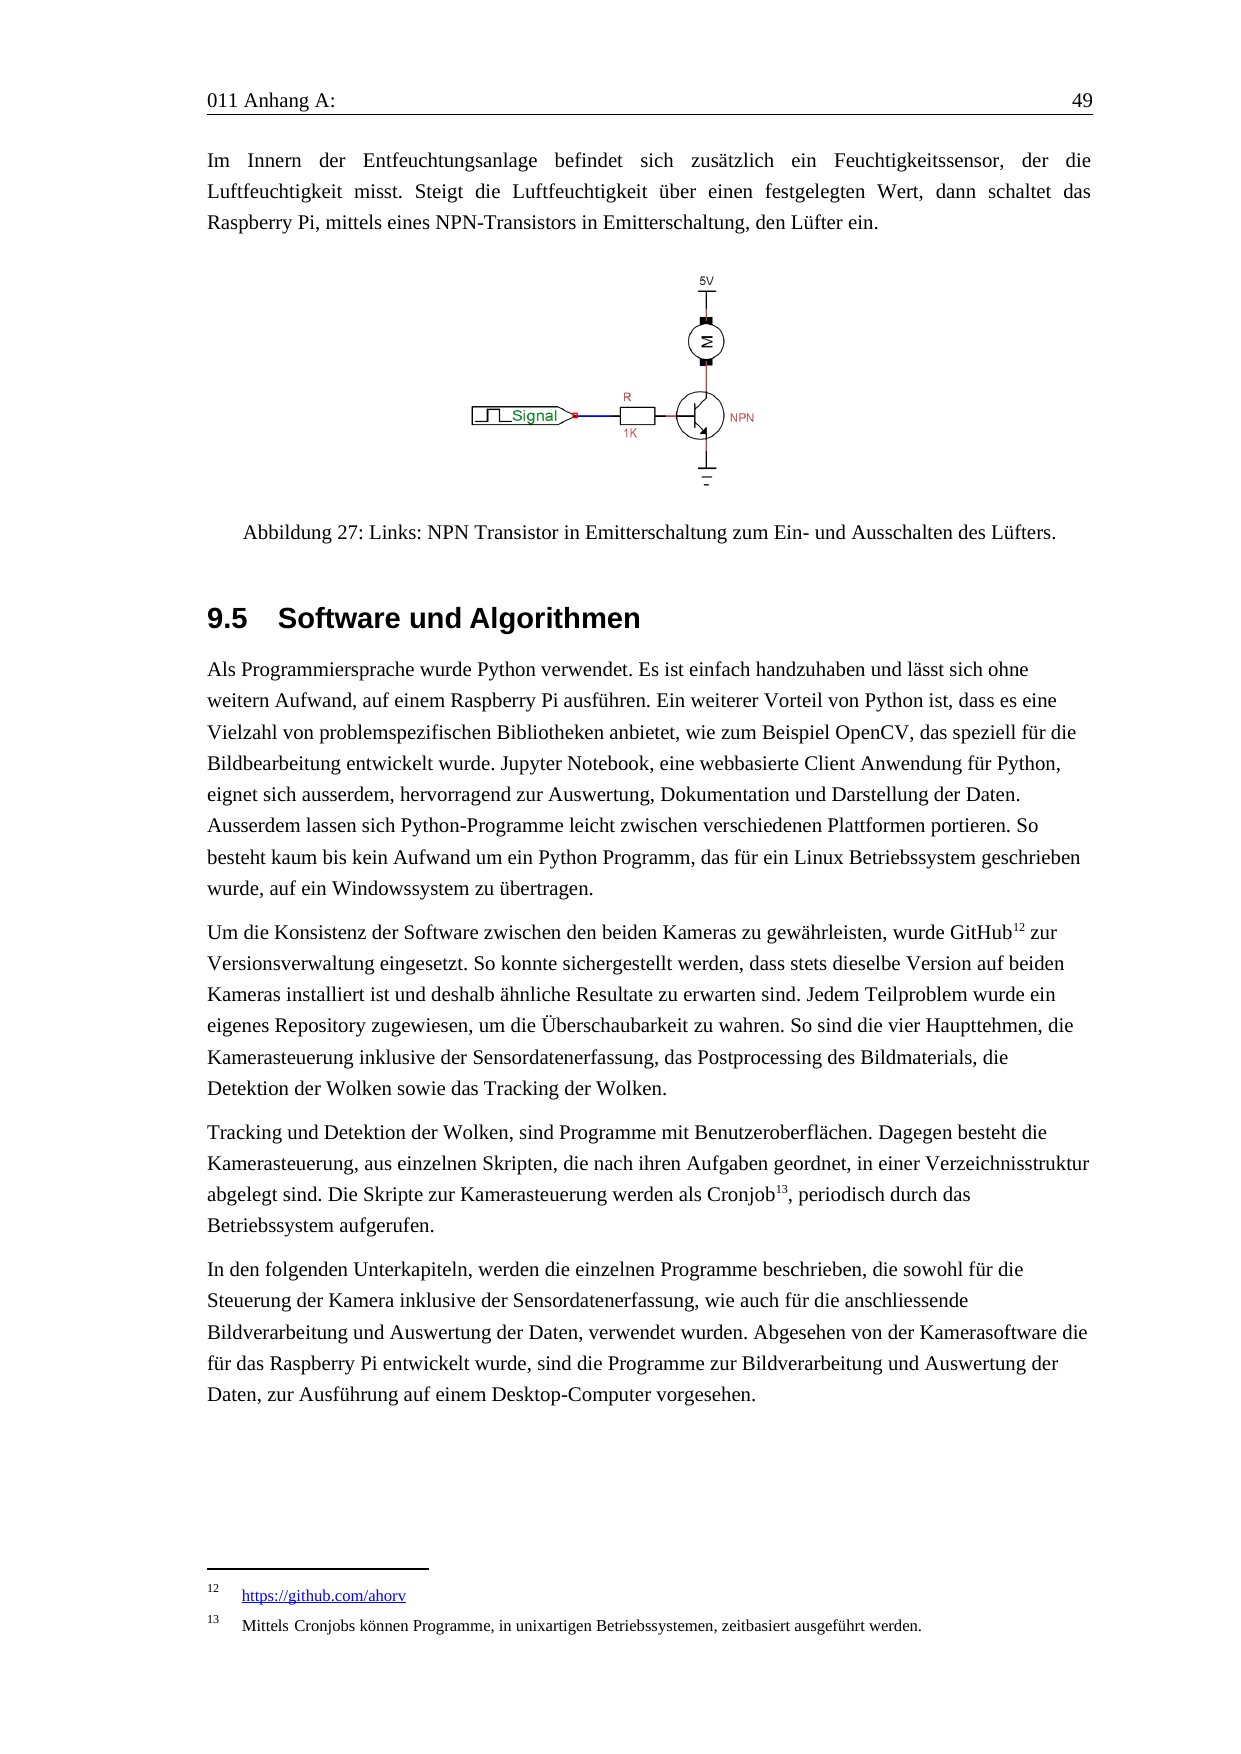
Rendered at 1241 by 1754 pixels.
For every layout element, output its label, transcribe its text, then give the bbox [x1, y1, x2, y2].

text Um die Konsistenz der Software zwischen den beiden Kameras zu gewährleisten, wurde GitHub zur Versionsverwaltung eingesetzt. So konnte sichergestellt werden, dass stets dieselbe Version auf beiden Kameras installiert ist und deshalb ähnliche Resultate zu erwarten sind. Jedem Teilproblem wurde ein eigenes Repository zugewiesen, um die Überschaubarkeit zu wahren. So sind die vier Haupttehmen, die Kamerasteuerung inklusive der Sensordatenerfassung, das Postprocessing des Bildmaterials, die Detektion der Wolken sowie das Tracking der Wolken. [207, 919, 1093, 1100]
text Abbildung 27: Links: NPN Transistor in Emitterschaltung zum Ein- und Ausschalten des Lüfters. [207, 520, 1093, 544]
text In den folgenden Unterkapiteln, werden die einzelnen Programme beschrieben, die sowohl für die Steuerung der Kamera inklusive der Sensordatenerfassung, wie auch für die anschliessende Bildverarbeitung und Auswertung der Daten, verwendet wurden. Abgesehen von der Kamerasoftware die für das Raspberry Pi entwickelt wurde, sind die Programme zur Bildverarbeitung und Auswertung der Daten, zur Ausführung auf einem Desktop-Computer vorgesehen. [207, 1257, 1093, 1406]
text Tracking und Detektion der Wolken, sind Programme mit Benutzeroberflächen. Dagegen besteht die Kamerasteuerung, aus einzelnen Skripten, die nach ihren Aufgaben geordnet, in einer Verzeichnisstruktur abgelegt sind. Die Skripte zur Kamerasteuerung werden als Cronjob, periodisch durch das Betriebssystem aufgerufen. [207, 1119, 1093, 1237]
picture [467, 266, 758, 488]
subtitle Software und Algorithmen [207, 601, 1093, 634]
text Als Programmiersprache wurde Python verwendet. Es ist einfach handzuhaben und lässt sich ohne weitern Aufwand, auf einem Raspberry Pi ausführen. Ein weiterer Vorteil von Python ist, dass es eine Vielzahl von problemspezifischen Bibliotheken anbietet, wie zum Beispiel OpenCV, das speziell für die Bildbearbeitung entwickelt wurde. Jupyter Notebook, eine webbasierte Client Anwendung für Python, eignet sich ausserdem, hervorragend zur Auswertung, Dokumentation und Darstellung der Daten. Ausserdem lassen sich Python-Programme leicht zwischen verschiedenen Plattformen portieren. So besteht kaum bis kein Aufwand um ein Python Programm, das für ein Linux Betriebssystem geschrieben wurde, auf ein Windowssystem zu übertragen. [207, 657, 1093, 900]
text Im Innern der Entfeuchtungsanlage befindet sich zusätzlich ein Feuchtigkeitssensor, der die Luftfeuchtigkeit misst. Steigt die Luftfeuchtigkeit über einen festgelegten Wert, dann schaltet das Raspberry Pi, mittels eines NPN-Transistors in Emitterschaltung, den Lüfter ein. [207, 148, 1093, 234]
